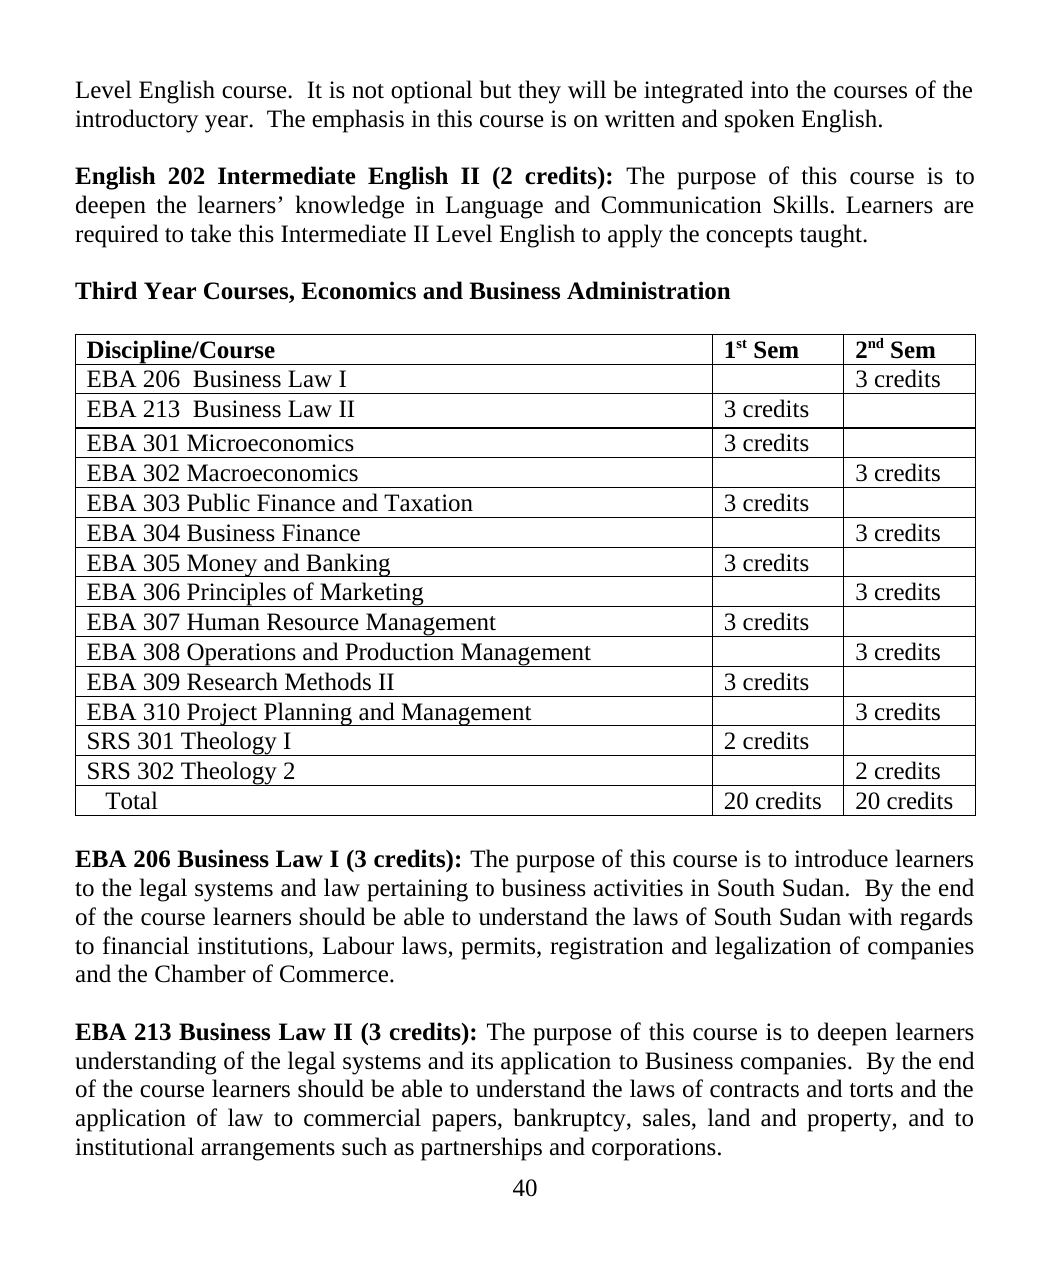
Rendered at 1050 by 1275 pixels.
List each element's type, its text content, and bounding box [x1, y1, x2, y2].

table_header 1st Sem [713, 335, 843, 363]
table_cell EBA 304 Business Finance [76, 518, 712, 547]
table_cell 3 credits [713, 429, 843, 457]
table_cell 2 credits [713, 726, 843, 755]
table_header Discipline/Course [76, 335, 712, 363]
text English 202 Intermediate English II (2 credits): The purpose of this course is to deepen the learners’ knowledge in Language and Communication Skills. Learners are required to take this Intermediate II Level English to apply the concepts taught. [75, 161, 975, 247]
table_cell [713, 365, 843, 393]
table_cell [844, 548, 975, 576]
table_cell [713, 756, 843, 785]
table_cell [844, 394, 975, 427]
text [75, 75, 975, 132]
table_cell EBA 309 Research Methods II [76, 667, 712, 696]
table_cell [844, 667, 975, 696]
table_cell [713, 458, 843, 487]
table_cell 3 credits [844, 637, 975, 666]
table_cell 3 credits [844, 697, 975, 725]
table_cell EBA 308 Operations and Production Management [76, 637, 712, 666]
table_cell 3 credits [713, 488, 843, 517]
table_cell [713, 577, 843, 606]
table_cell [844, 607, 975, 636]
table_cell 3 credits [713, 394, 843, 427]
table_cell EBA 307 Human Resource Management [76, 607, 712, 636]
table_cell 3 credits [844, 577, 975, 606]
table_cell EBA 306 Principles of Marketing [76, 577, 712, 606]
table_cell [713, 518, 843, 547]
table_header 2nd Sem [844, 335, 975, 363]
text Third Year Courses, Economics and Business Administration [75, 276, 975, 305]
table_cell 3 credits [844, 458, 975, 487]
table_cell EBA 301 Microeconomics [76, 429, 712, 457]
table_cell [713, 697, 843, 725]
table_cell 2 credits [844, 756, 975, 785]
text EBA 213 Business Law II (3 credits): The purpose of this course is to deepen learners understanding of the legal systems and its application to Business companies. By the end of the course learners should be able to understand the laws of contracts and torts and the application of law to commercial papers, bankruptcy, sales, land and property, and to institutional arrangements such as partnerships and corporations. [75, 1017, 975, 1161]
table_cell EBA 310 Project Planning and Management [76, 697, 712, 725]
table_cell [713, 637, 843, 666]
table_cell 3 credits [713, 667, 843, 696]
table_cell 3 credits [713, 607, 843, 636]
table_cell 20 credits [713, 786, 843, 815]
text EBA 206 Business Law I (3 credits): The purpose of this course is to introduce learners to the legal systems and law pertaining to business activities in South Sudan. By the end of the course learners should be able to understand the laws of South Sudan with regards to financial institutions, Labour laws, permits, registration and legalization of companies and the Chamber of Commerce. [75, 844, 975, 988]
table_cell [844, 726, 975, 755]
table_cell EBA 302 Macroeconomics [76, 458, 712, 487]
table_cell [844, 429, 975, 457]
table_cell 20 credits [844, 786, 975, 815]
table_cell Total [76, 786, 712, 815]
table_cell 3 credits [844, 365, 975, 393]
table_cell 3 credits [713, 548, 843, 576]
table_cell EBA 305 Money and Banking [76, 548, 712, 576]
table_cell EBA 206 Business Law I [76, 365, 712, 393]
table_cell SRS 301 Theology I [76, 726, 712, 755]
table_cell [844, 488, 975, 517]
table_cell EBA 303 Public Finance and Taxation [76, 488, 712, 517]
table_cell EBA 213 Business Law II [76, 394, 712, 427]
table_cell SRS 302 Theology 2 [76, 756, 712, 785]
table_cell 3 credits [844, 518, 975, 547]
